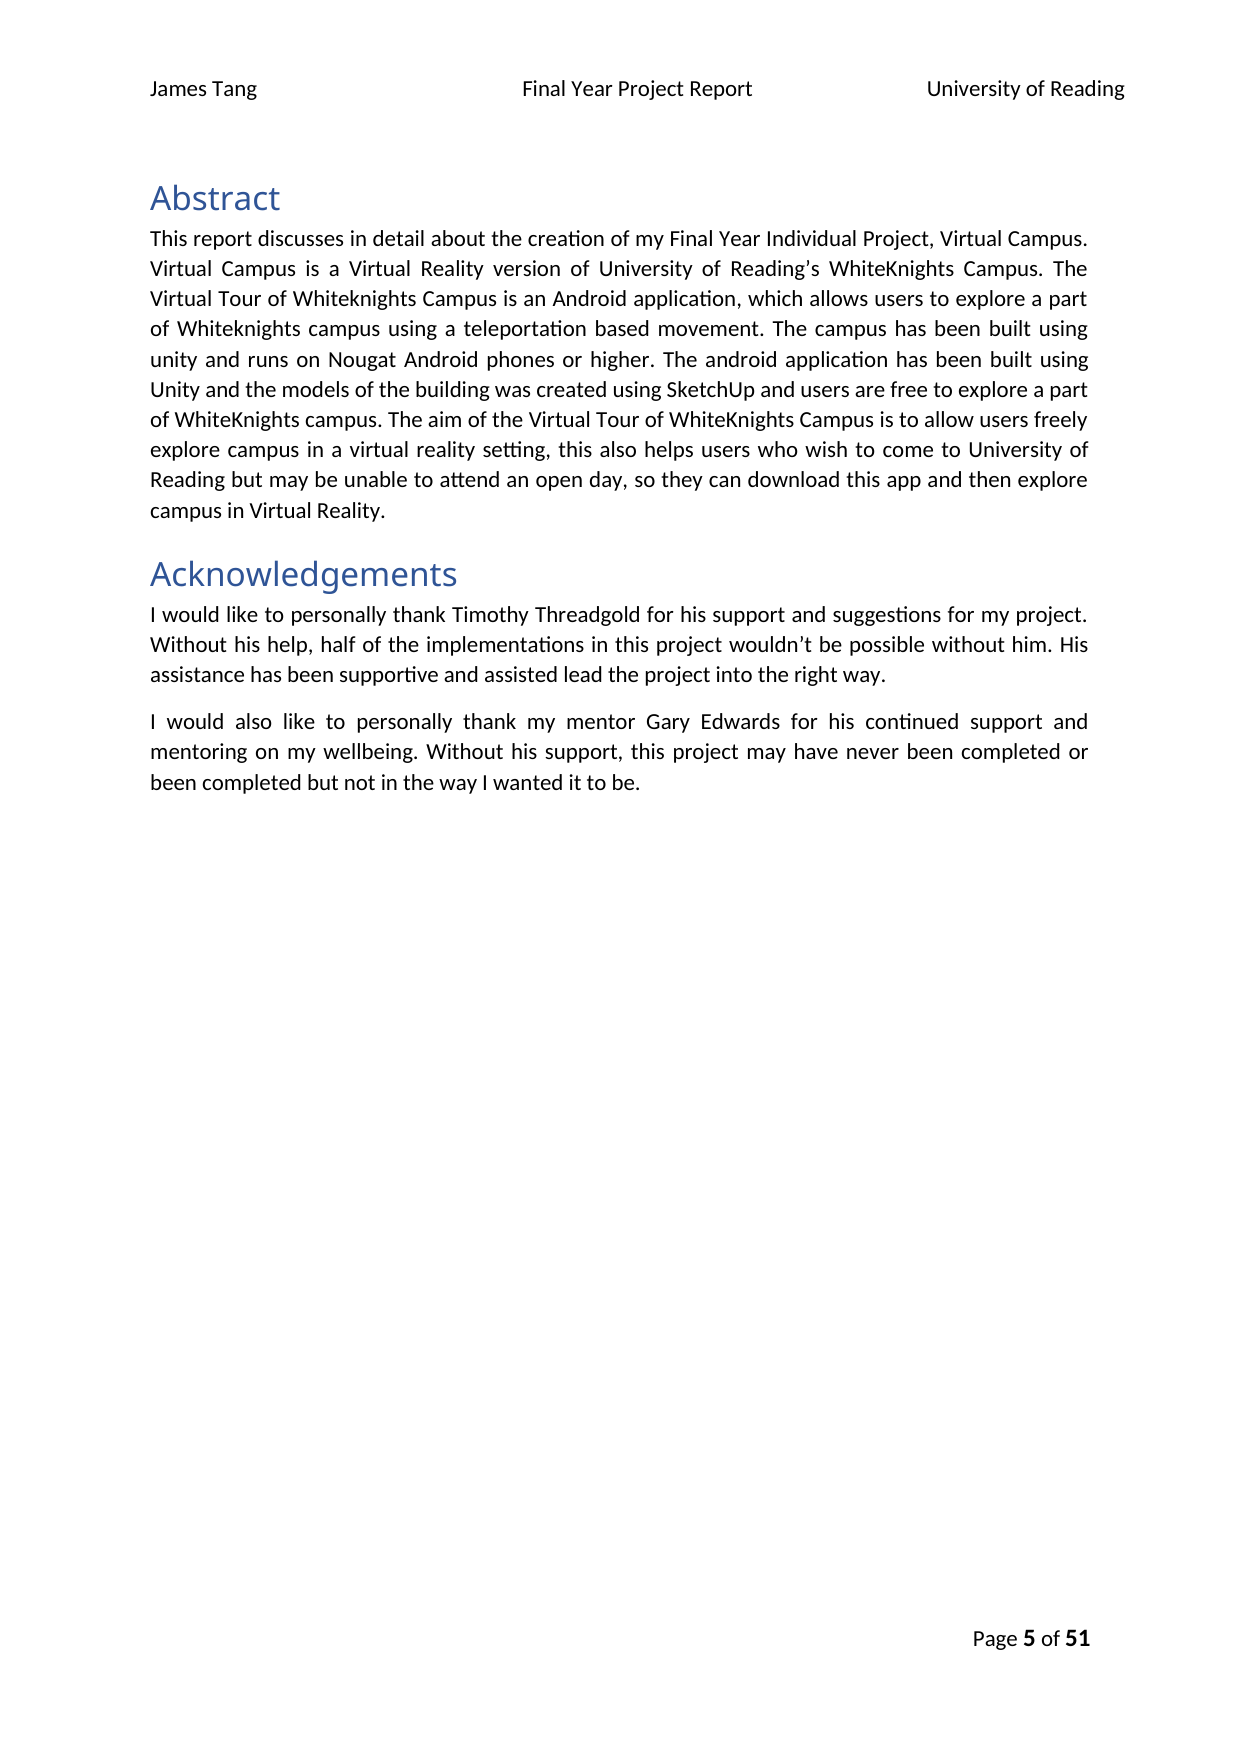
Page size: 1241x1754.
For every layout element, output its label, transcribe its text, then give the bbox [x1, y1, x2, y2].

text I would like to personally thank Timothy Threadgold for his support and suggestions for my project. Without his help, half of the implementations in this project wouldn’t be possible without him. His assistance has been supportive and assisted lead the project into the right way. [150, 600, 1090, 688]
text I would also like to personally thank my mentor Gary Edwards for his continued support and mentoring on my wellbeing. Without his support, this project may have never been completed or been completed but not in the way I wanted it to be. [150, 707, 1090, 796]
subtitle Abstract [150, 175, 1090, 220]
subtitle Acknowledgements [150, 551, 1090, 596]
text This report discusses in detail about the creation of my Final Year Individual Project, Virtual Campus. Virtual Campus is a Virtual Reality version of University of Reading’s WhiteKnights Campus. The Virtual Tour of Whiteknights Campus is an Android application, which allows users to explore a part of Whiteknights campus using a teleportation based movement. The campus has been built using unity and runs on Nougat Android phones or higher. The android application has been built using Unity and the models of the building was created using SketchUp and users are free to explore a part of WhiteKnights campus. The aim of the Virtual Tour of WhiteKnights Campus is to allow users freely explore campus in a virtual reality setting, this also helps users who wish to come to University of Reading but may be unable to attend an open day, so they can download this app and then explore campus in Virtual Reality. [150, 224, 1090, 524]
